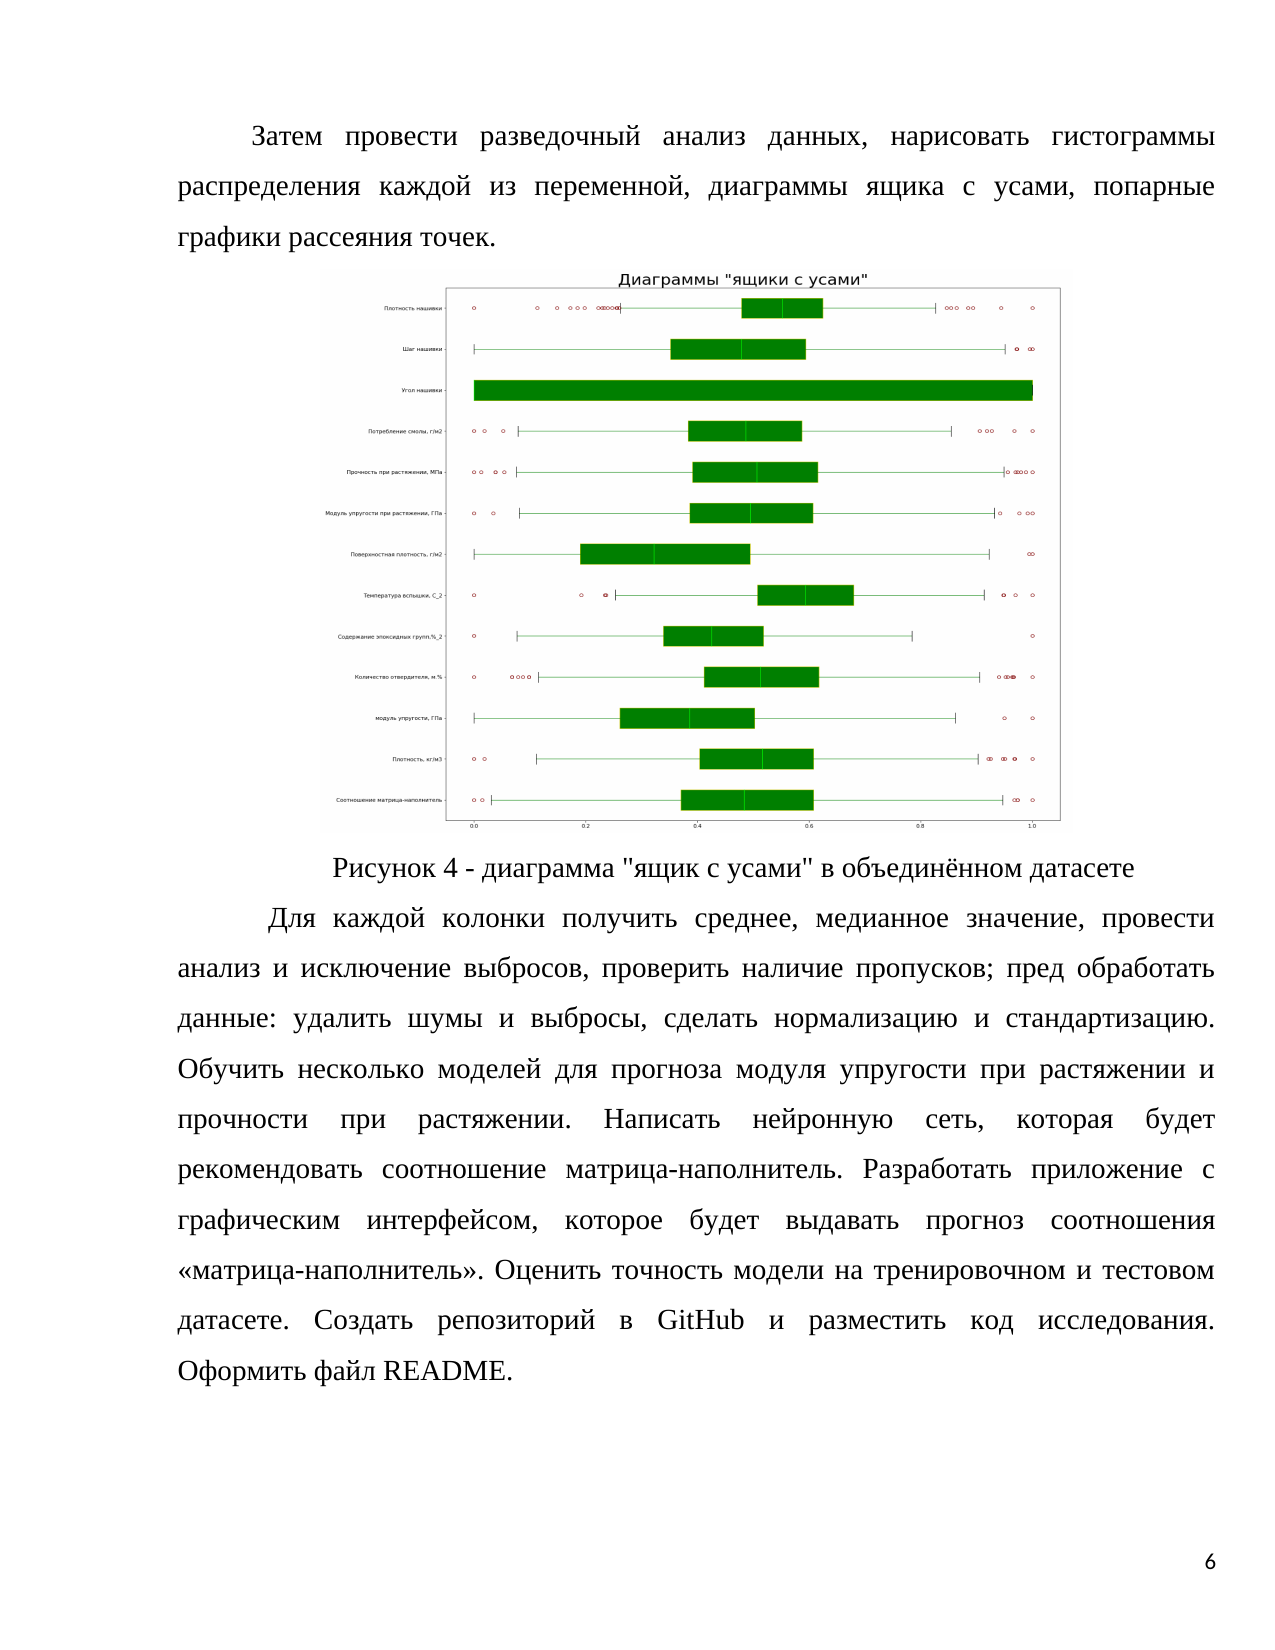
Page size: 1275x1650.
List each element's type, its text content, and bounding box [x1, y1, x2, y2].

text Затем провести разведочный анализ данных, нарисовать гистограммы распределения каждой из переменной, диаграммы ящика с усами, попарные графики рассеяния точек. [177, 118, 1216, 252]
picture [319, 269, 1074, 833]
text Для каждой колонки получить среднее, медианное значение, провести анализ и исключение выбросов, проверить наличие пропусков; пред обработать данные: удалить шумы и выбросы, сделать нормализацию и стандартизацию. Обучить несколько моделей для прогноза модуля упругости при растяжении и прочности при растяжении. Написать нейронную сеть, которая будет рекомендовать соотношение матрица-наполнитель. Разработать приложение с графическим интерфейсом, которое будет выдавать прогноз соотношения «матрица-наполнитель». Оценить точность модели на тренировочном и тестовом датасете. Создать репозиторий в GitHub и разместить код исследования. Оформить файл README. [177, 900, 1216, 1386]
